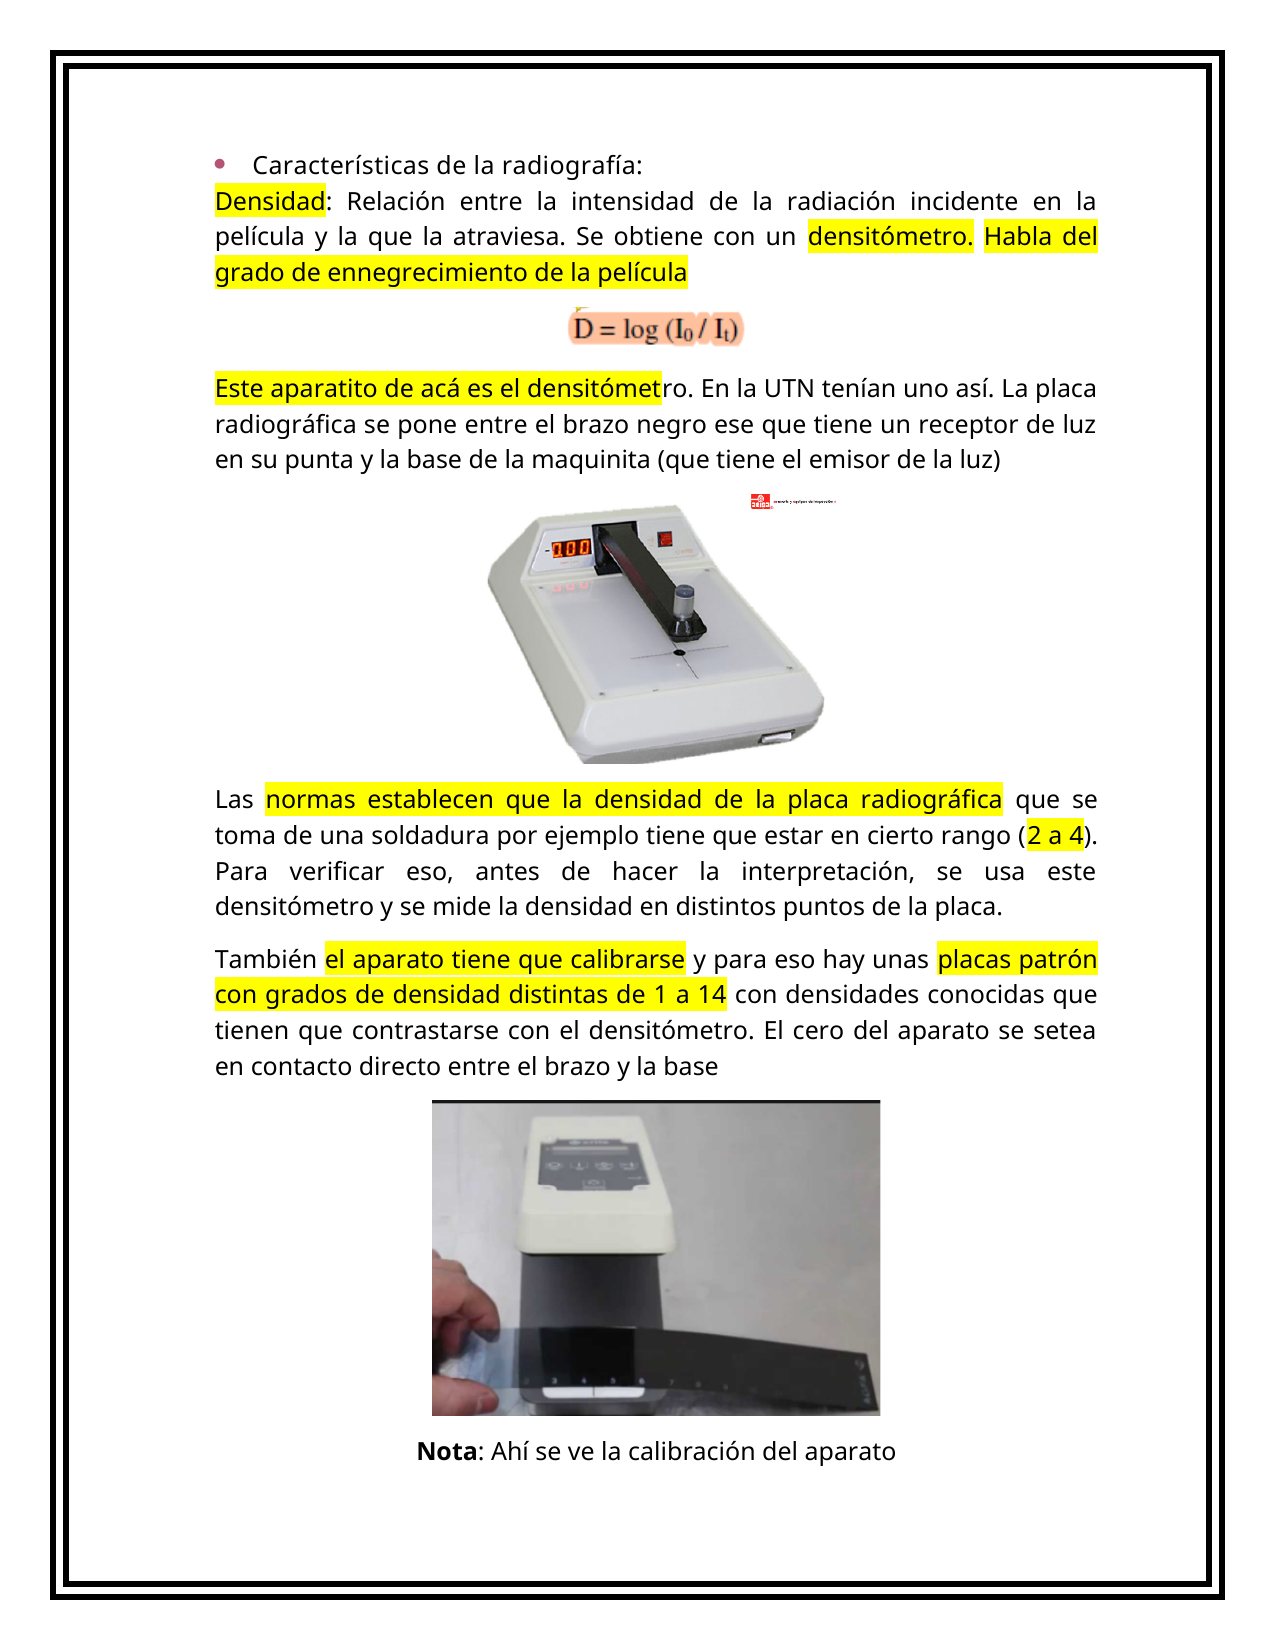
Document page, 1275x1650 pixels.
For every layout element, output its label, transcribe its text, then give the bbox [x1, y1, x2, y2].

picture [476, 494, 836, 764]
text Este aparatito de acá es el densitómetro. En la UTN tenían uno así. La placa radiográfica se pone entre el brazo negro ese que tiene un receptor de luz en su punta y la base de la maquinita (que tiene el emisor de la luz) [214, 371, 1098, 476]
text También el aparato tiene que calibrarse y para eso hay unas placas patrón con grados de densidad distintas de 1 a 14 con densidades conocidas que tienen que contrastarse con el densitómetro. El cero del aparato se setea en contacto directo entre el brazo y la base [214, 941, 1098, 1082]
picture [567, 307, 746, 353]
subtitle Características de la radiografía: [214, 147, 1098, 182]
text Nota: Ahí se ve la calibración del aparato [214, 1434, 1098, 1468]
text Las normas establecen que la densidad de la placa radiográfica que se toma de una soldadura por ejemplo tiene que estar en cierto rango (2 a 4). Para verificar eso, antes de hacer la interpretación, se usa este densitómetro y se mide la densidad en distintos puntos de la placa. [214, 782, 1098, 923]
text Densidad: Relación entre la intensidad de la radiación incidente en la película y la que la atraviesa. Se obtiene con un densitómetro. Habla del grado de ennegrecimiento de la película [214, 183, 1098, 289]
picture [432, 1100, 881, 1416]
